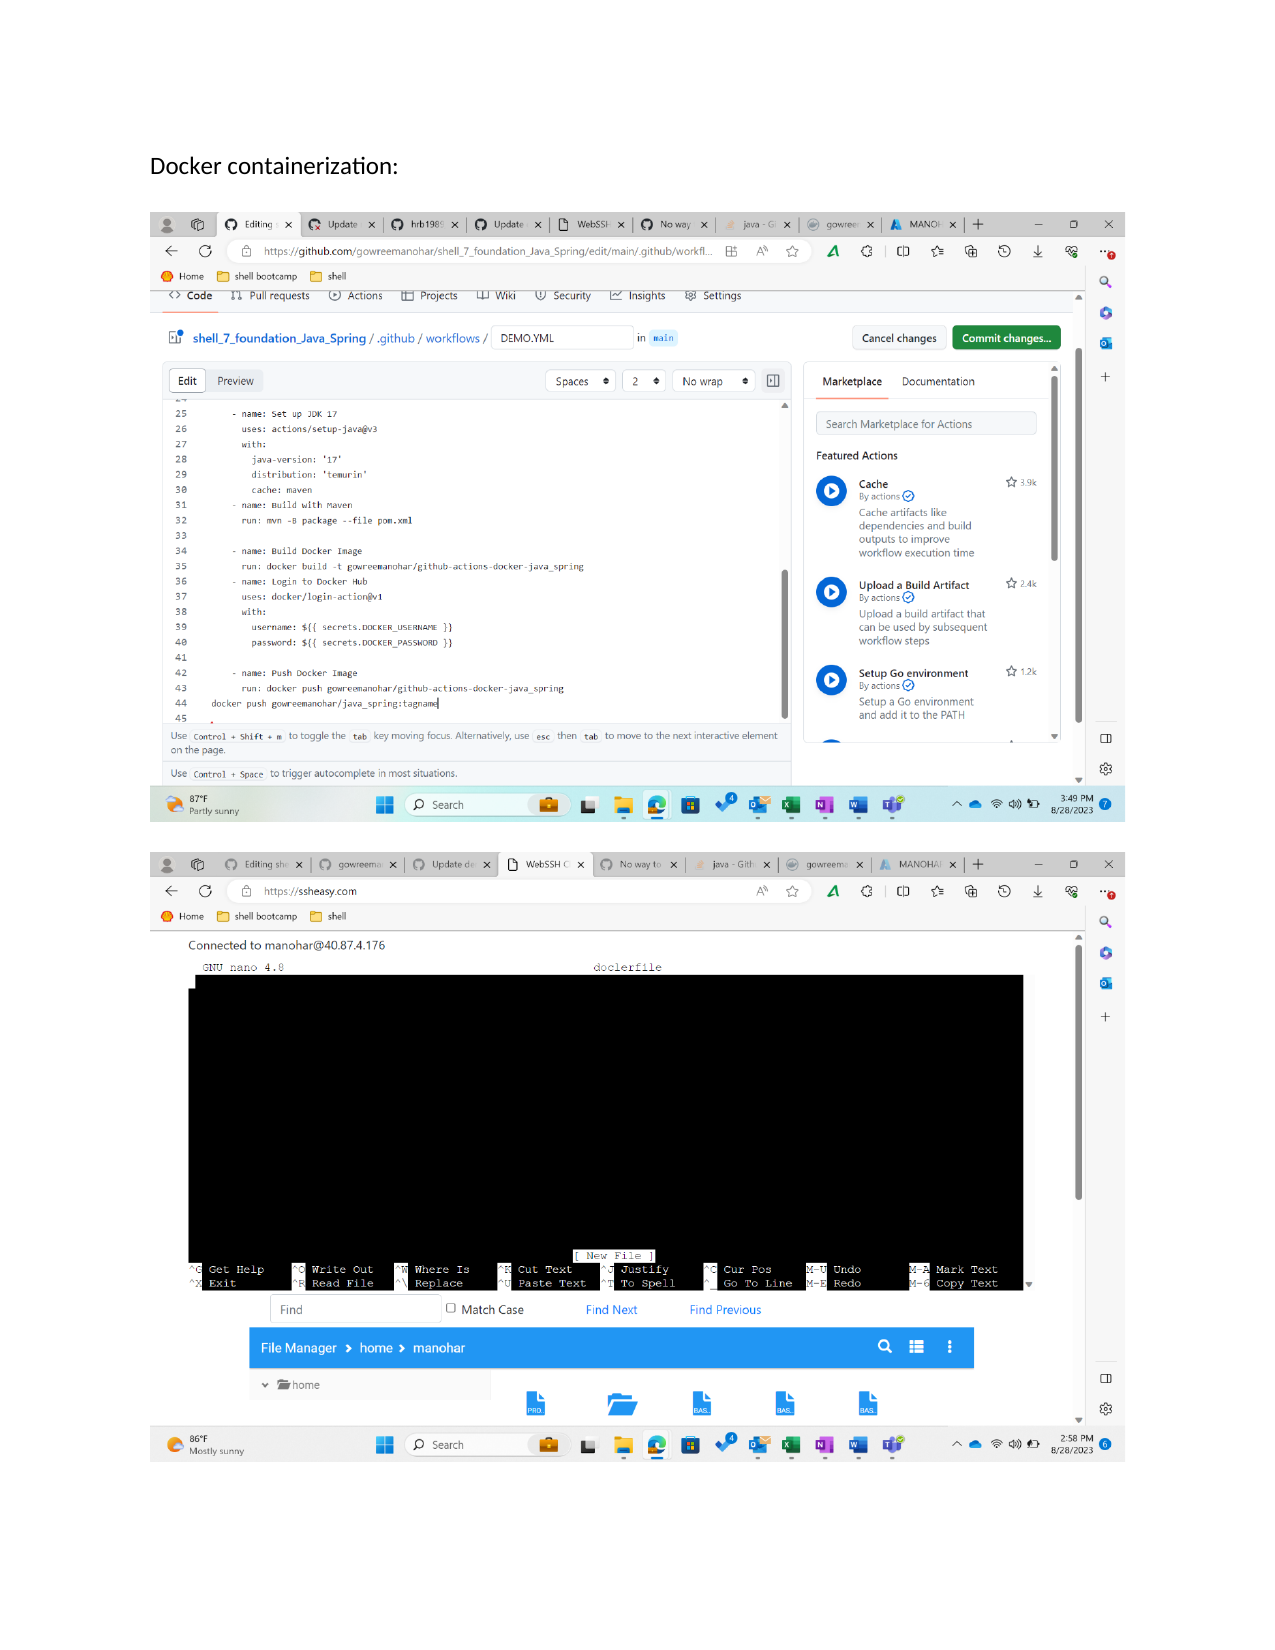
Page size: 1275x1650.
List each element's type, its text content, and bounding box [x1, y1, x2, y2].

text Docker containerization: [150, 150, 1125, 181]
picture [150, 212, 1125, 822]
picture [150, 852, 1125, 1462]
